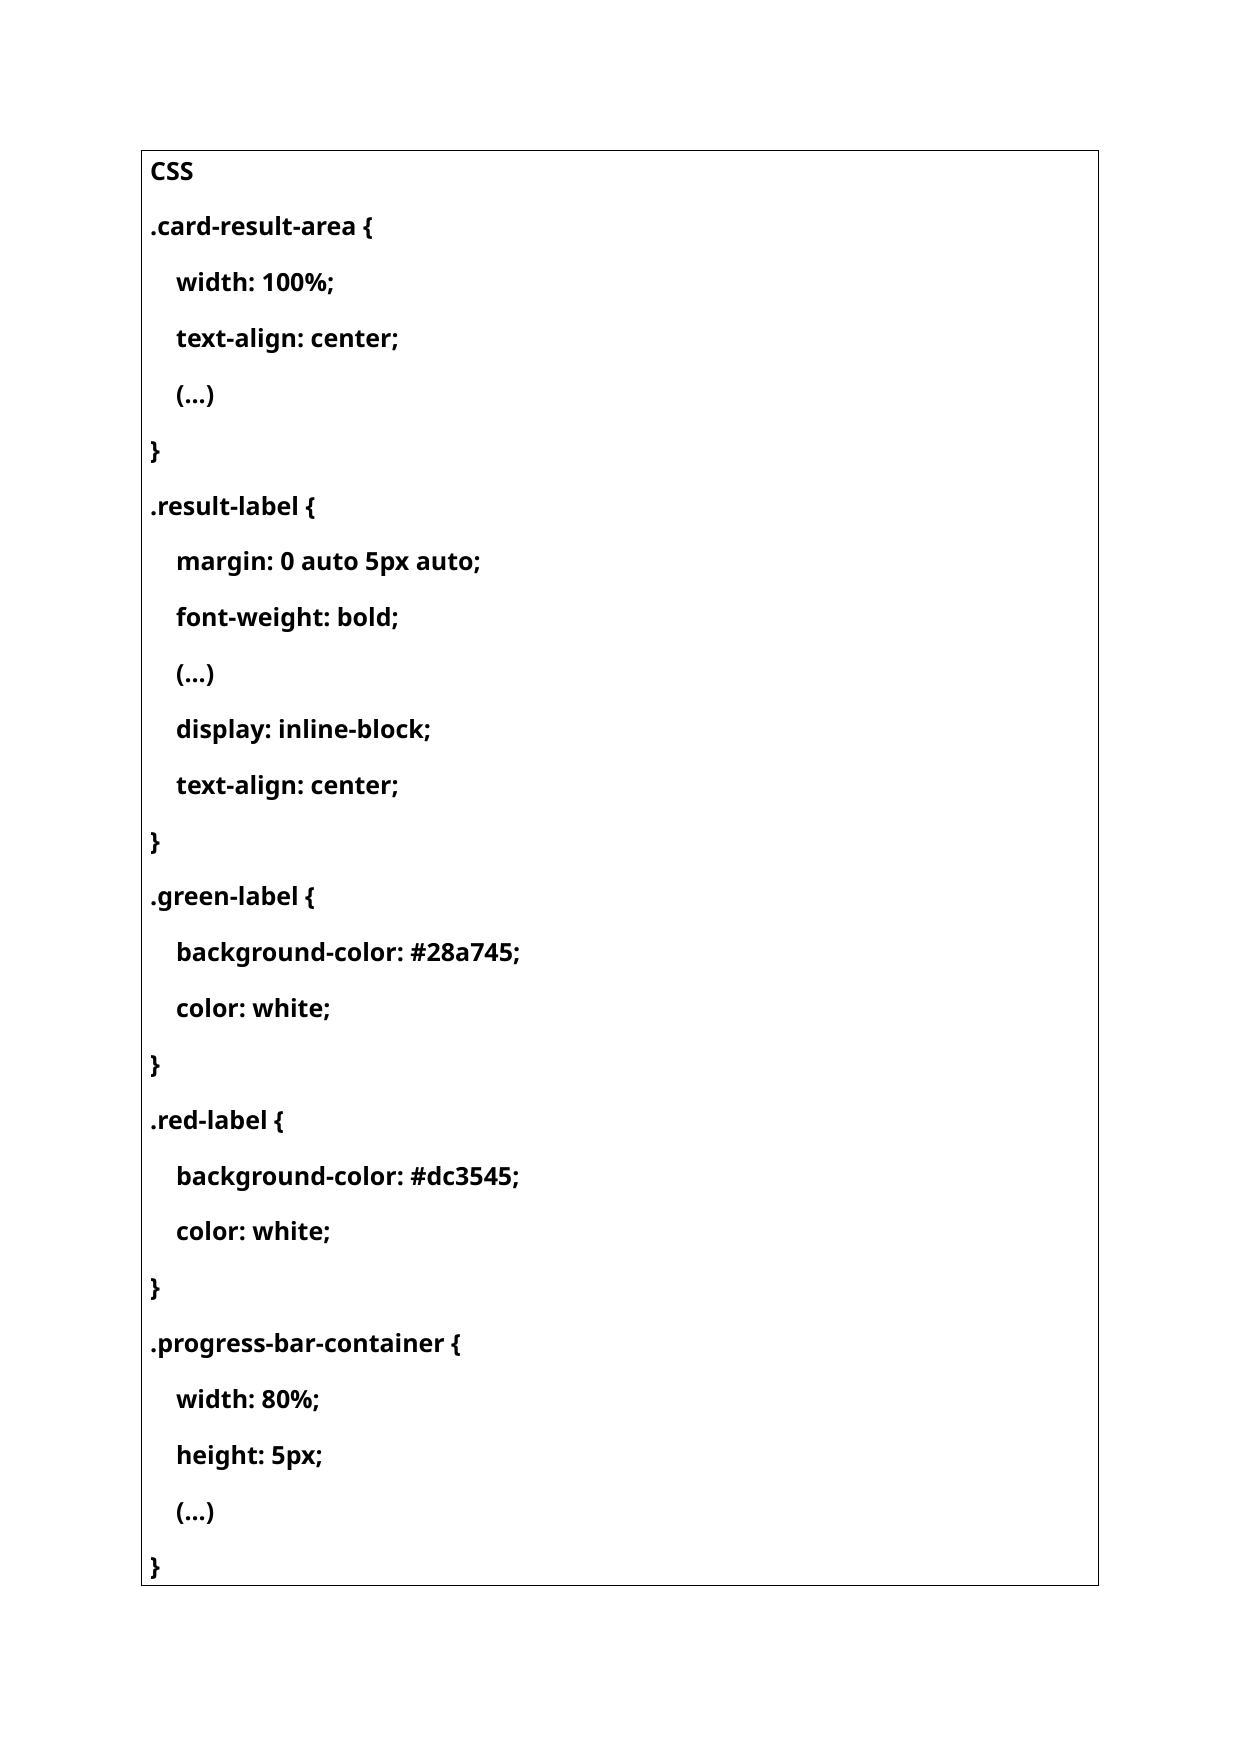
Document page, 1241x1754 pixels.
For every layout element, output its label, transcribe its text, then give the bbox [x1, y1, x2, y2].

text background-color: #dc3545; [142, 1155, 1098, 1192]
text background-color: #28a745; [142, 932, 1098, 969]
text } [142, 820, 1098, 857]
text } [142, 1546, 1098, 1585]
text color: white; [142, 1211, 1098, 1248]
text width: 80%; [142, 1378, 1098, 1416]
text .red-label { [142, 1099, 1098, 1136]
text } [142, 429, 1098, 466]
text .card-result-area { [142, 206, 1098, 243]
text .progress-bar-container { [142, 1322, 1098, 1360]
text font-weight: bold; [142, 597, 1098, 634]
text (...) [142, 373, 1098, 411]
text (...) [142, 1490, 1098, 1527]
text color: white; [142, 987, 1098, 1025]
text text-align: center; [142, 317, 1098, 355]
text CSS [142, 151, 1098, 187]
text .green-label { [142, 876, 1098, 913]
text (...) [142, 652, 1098, 690]
text .result-label { [142, 485, 1098, 522]
text height: 5px; [142, 1434, 1098, 1471]
text } [142, 1267, 1098, 1304]
text display: inline-block; [142, 708, 1098, 746]
text margin: 0 auto 5px auto; [142, 541, 1098, 578]
text text-align: center; [142, 764, 1098, 801]
text } [142, 1043, 1098, 1081]
text width: 100%; [142, 262, 1098, 299]
